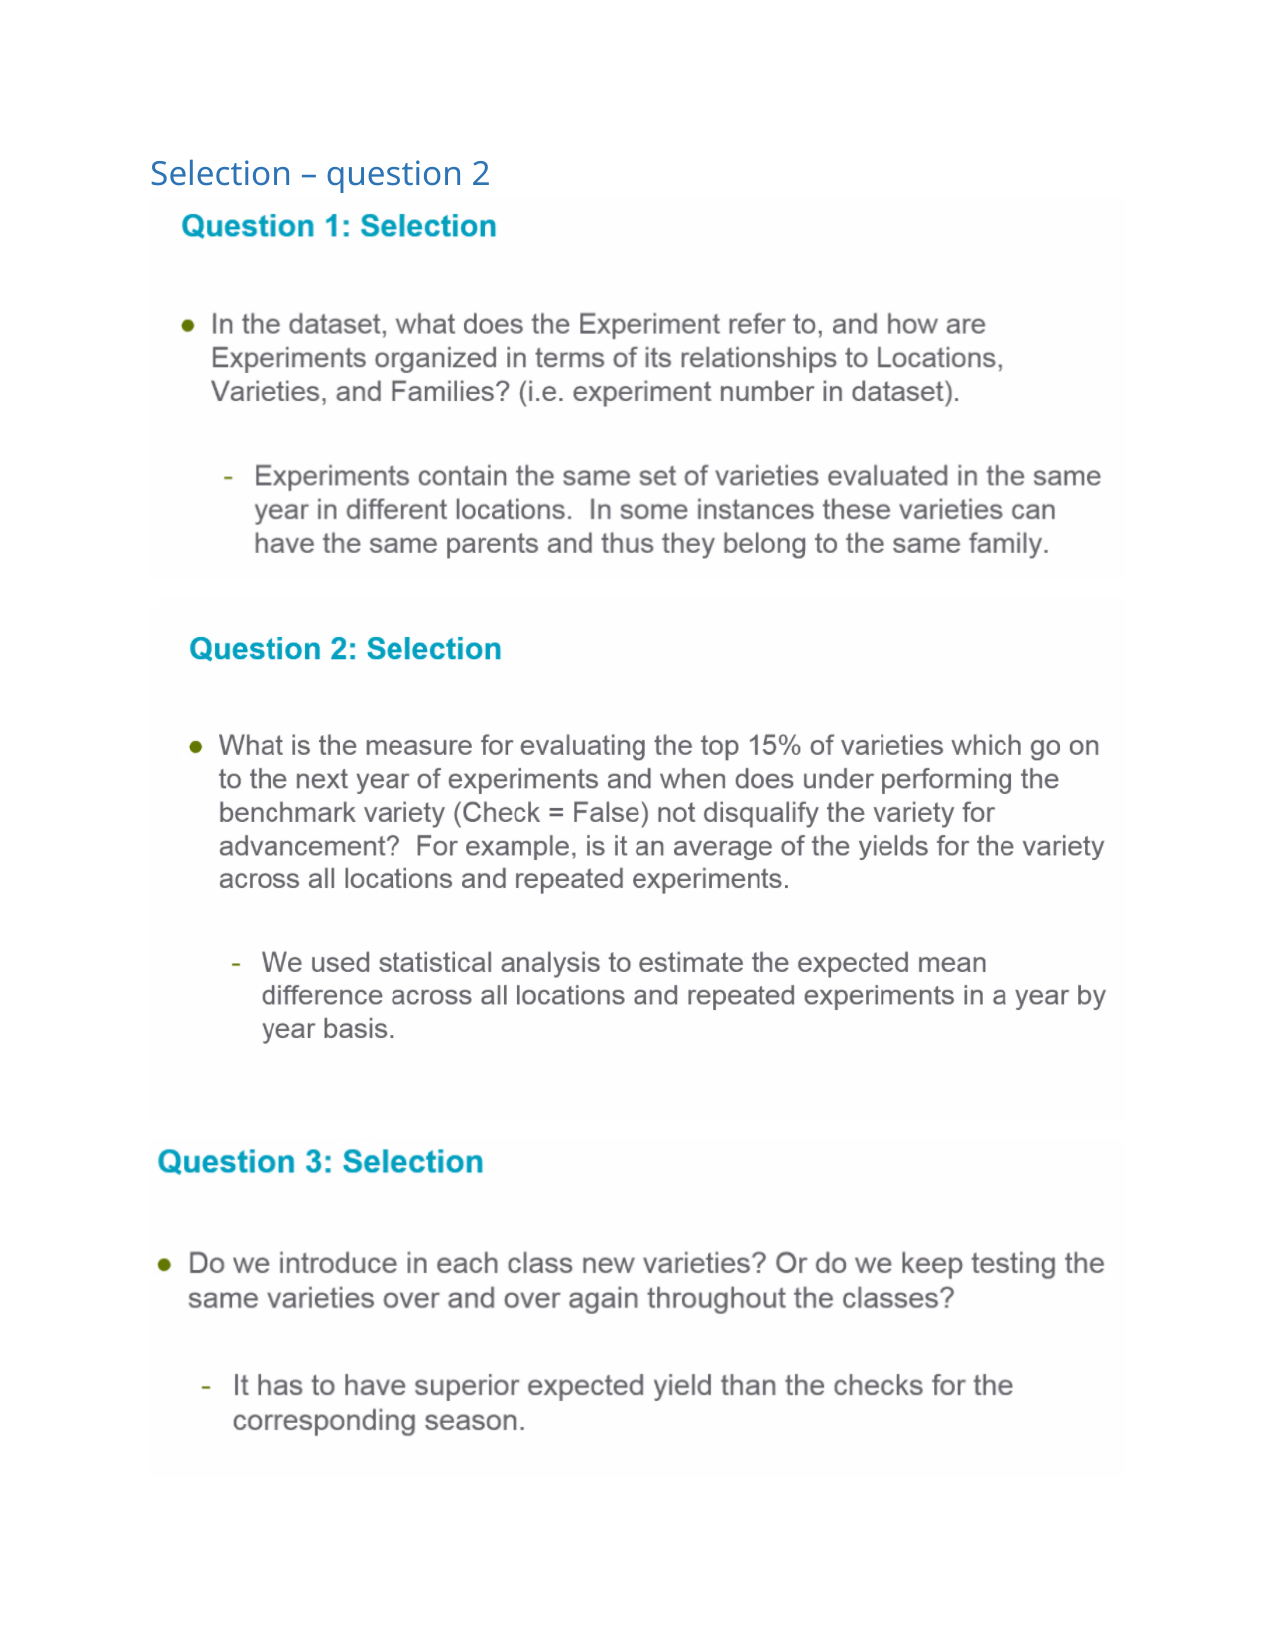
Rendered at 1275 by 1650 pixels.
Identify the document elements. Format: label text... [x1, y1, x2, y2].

picture [150, 198, 1125, 578]
picture [150, 1138, 1125, 1477]
picture [150, 596, 1125, 1120]
subtitle Selection – question 2 [150, 150, 1125, 195]
